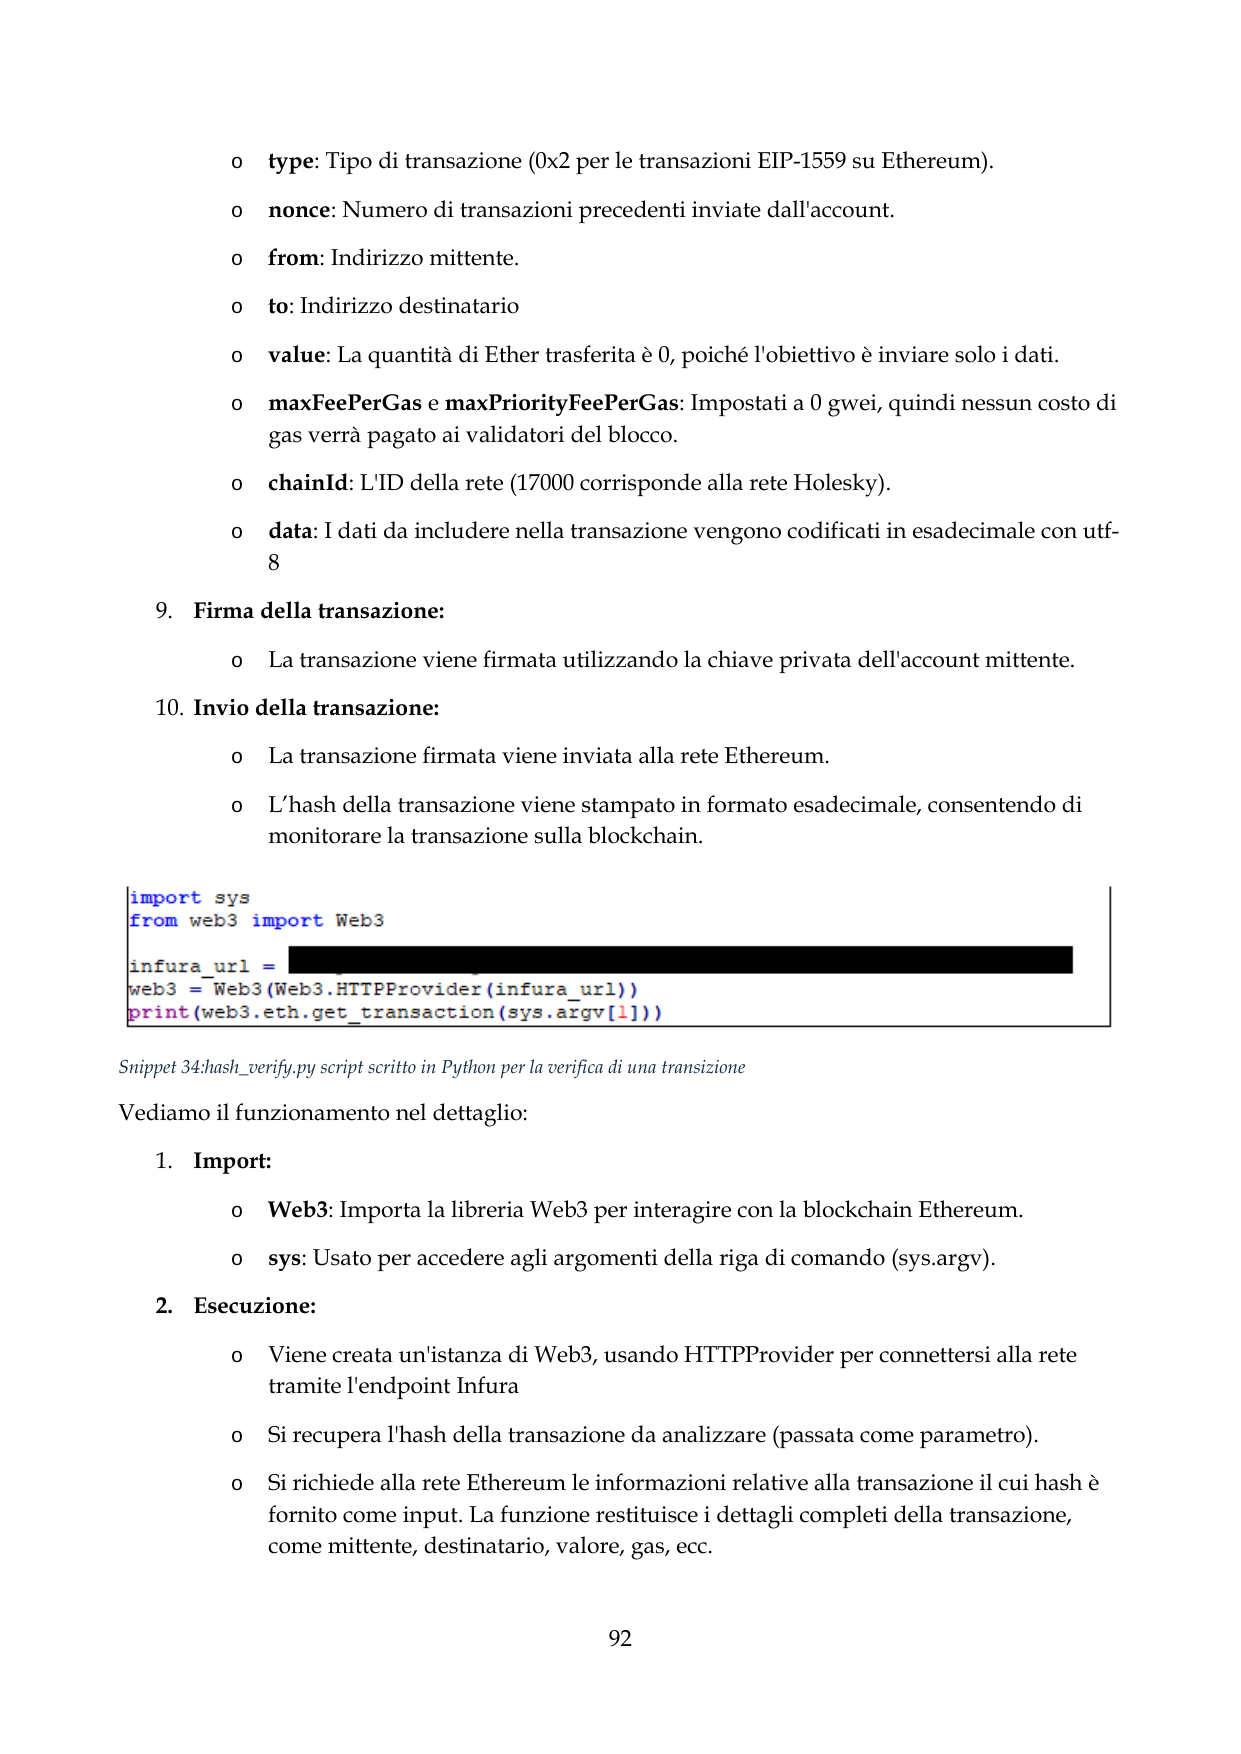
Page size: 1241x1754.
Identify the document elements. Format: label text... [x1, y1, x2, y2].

list Import: [156, 1147, 1122, 1175]
list Firma della transazione: [156, 598, 1122, 625]
list Web3: Importa la libreria Web3 per interagire con la blockchain Ethereum. [231, 1196, 1122, 1223]
list nonce: Numero di transazioni precedenti inviate dall'account. [231, 196, 1122, 223]
list maxFeePerGas e maxPriorityFeePerGas: Impostati a 0 gwei, quindi nessun costo di gas verrà pagato ai validatori del blocco. [231, 389, 1122, 448]
list La transazione viene firmata utilizzando la chiave privata dell'account mittente. [231, 646, 1122, 673]
list type: Tipo di transazione (0x2 per le transazioni EIP-1559 su Ethereum). [231, 148, 1122, 175]
list from: Indirizzo mittente. [231, 244, 1122, 272]
list La transazione firmata viene inviata alla rete Ethereum. [231, 743, 1122, 770]
list to: Indirizzo destinatario [231, 293, 1122, 320]
list chainId: L'ID della rete (17000 corrisponde alla rete Holesky). [231, 469, 1122, 497]
list Si recupera l'hash della transazione da analizzare (passata come parametro). [231, 1421, 1122, 1448]
list data: I dati da includere nella transazione vengono codificati in esadecimale con utf-8 [231, 518, 1122, 577]
text Vediamo il funzionamento nel dettaglio: [118, 1099, 1122, 1127]
picture [118, 871, 1122, 1035]
list Invio della transazione: [156, 694, 1122, 722]
list Si richiede alla rete Ethereum le informazioni relative alla transazione il cui hash è fornito come input. La funzione restituisce i dettagli completi della transazione, come mittente, destinatario, valore, gas, ecc. [231, 1469, 1122, 1560]
list Esecuzione: [156, 1292, 1122, 1320]
list Viene creata un'istanza di Web3, usando HTTPProvider per connettersi alla rete tramite l'endpoint Infura [231, 1341, 1122, 1400]
list sys: Usato per accedere agli argomenti della riga di comando (sys.argv). [231, 1244, 1122, 1272]
list value: La quantità di Ether trasferita è 0, poiché l'obiettivo è inviare solo i dati. [231, 341, 1122, 368]
list L’hash della transazione viene stampato in formato esadecimale, consentendo di monitorare la transazione sulla blockchain. [231, 791, 1122, 850]
